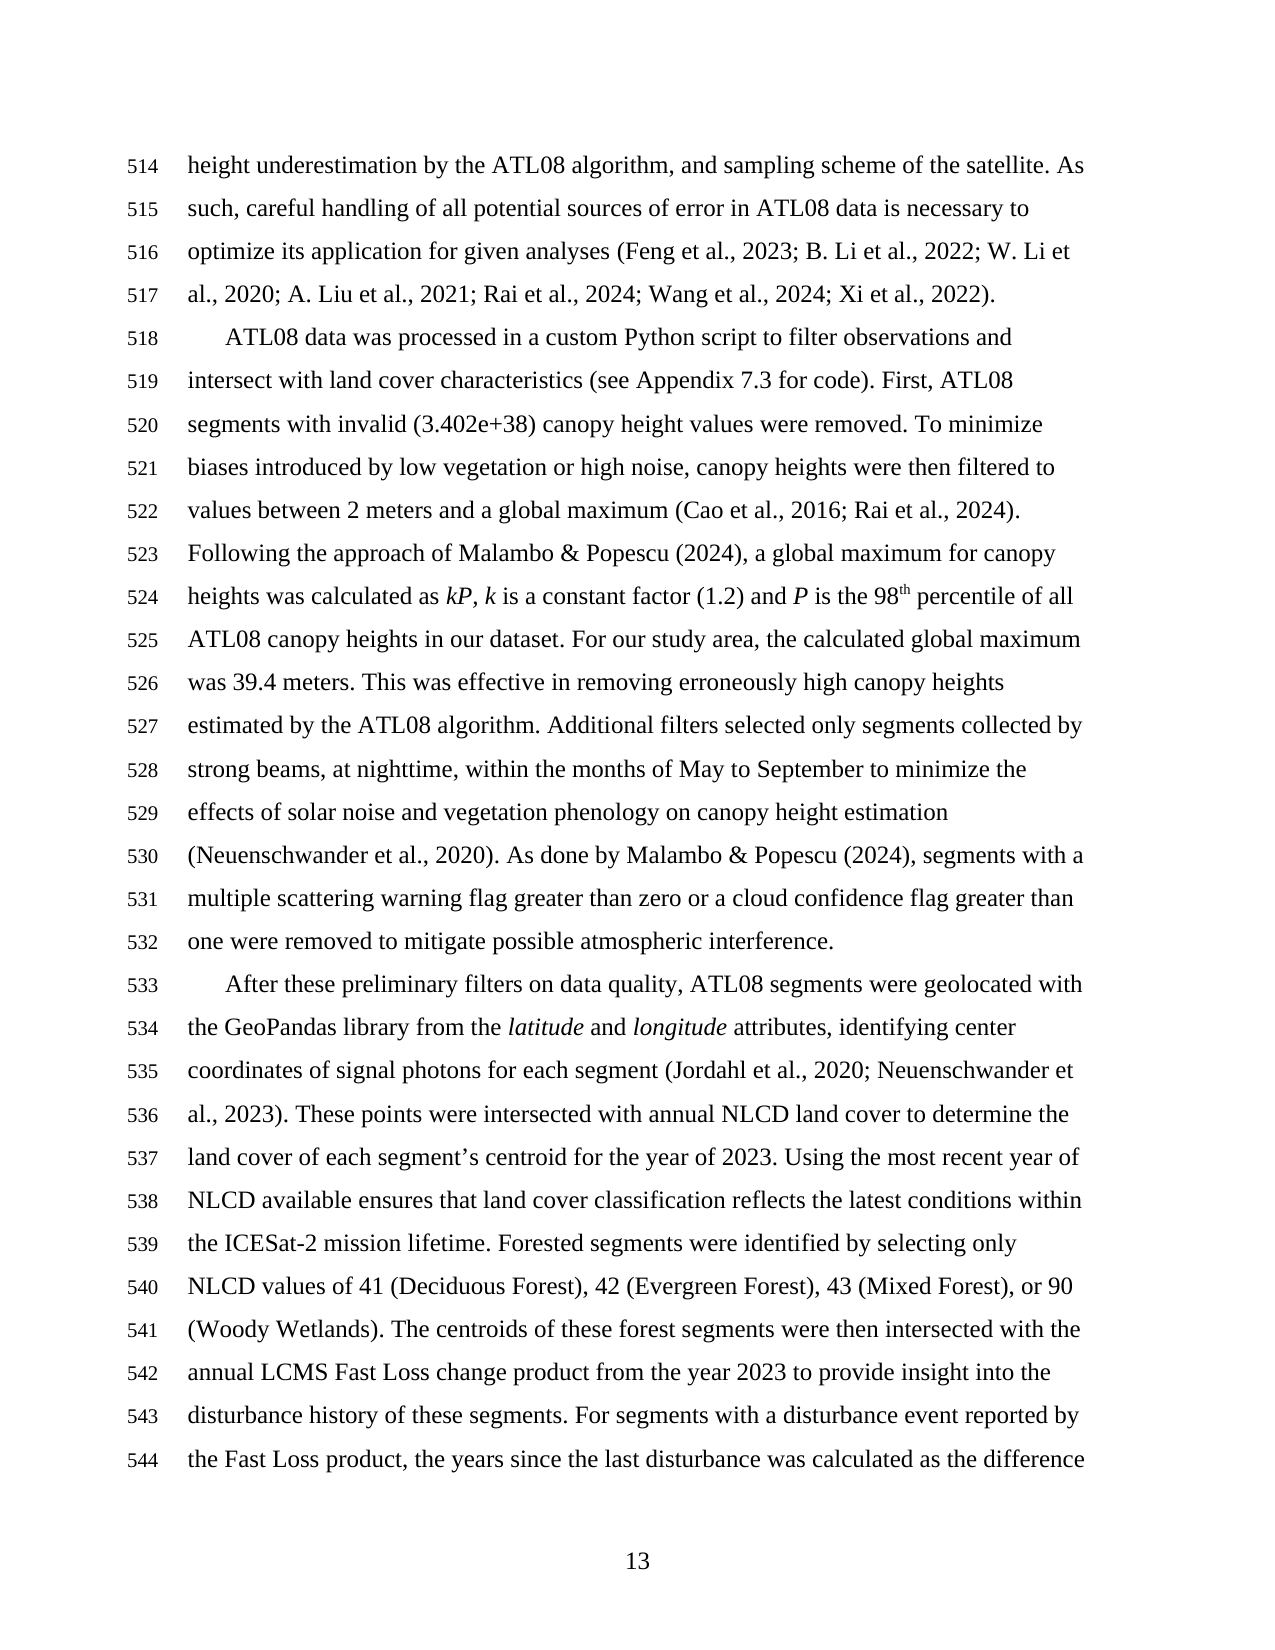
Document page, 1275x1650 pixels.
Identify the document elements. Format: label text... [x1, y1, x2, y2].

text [187, 969, 1087, 1472]
text ATL08 data was processed in a custom Python script to filter observations and intersect with land cover characteristics (see Appendix 7.3 for code). First, ATL08 segments with invalid (3.402e+38) canopy height values were removed. To minimize biases introduced by low vegetation or high noise, canopy heights were then filtered to values between 2 meters and a global maximum (Cao et al., 2016; Rai et al., 2024). Following the approach of Malambo & Popescu (2024), a global maximum for canopy heights was calculated as kP, k is a constant factor (1.2) and P is the 98th percentile of all ATL08 canopy heights in our dataset. For our study area, the calculated global maximum was 39.4 meters. This was effective in removing erroneously high canopy heights estimated by the ATL08 algorithm. Additional filters selected only segments collected by strong beams, at nighttime, within the months of May to September to minimize the effects of solar noise and vegetation phenology on canopy height estimation (Neuenschwander et al., 2020). As done by Malambo & Popescu (2024), segments with a multiple scattering warning flag greater than zero or a cloud confidence flag greater than one were removed to mitigate possible atmospheric interference. [187, 322, 1087, 955]
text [187, 150, 1087, 308]
